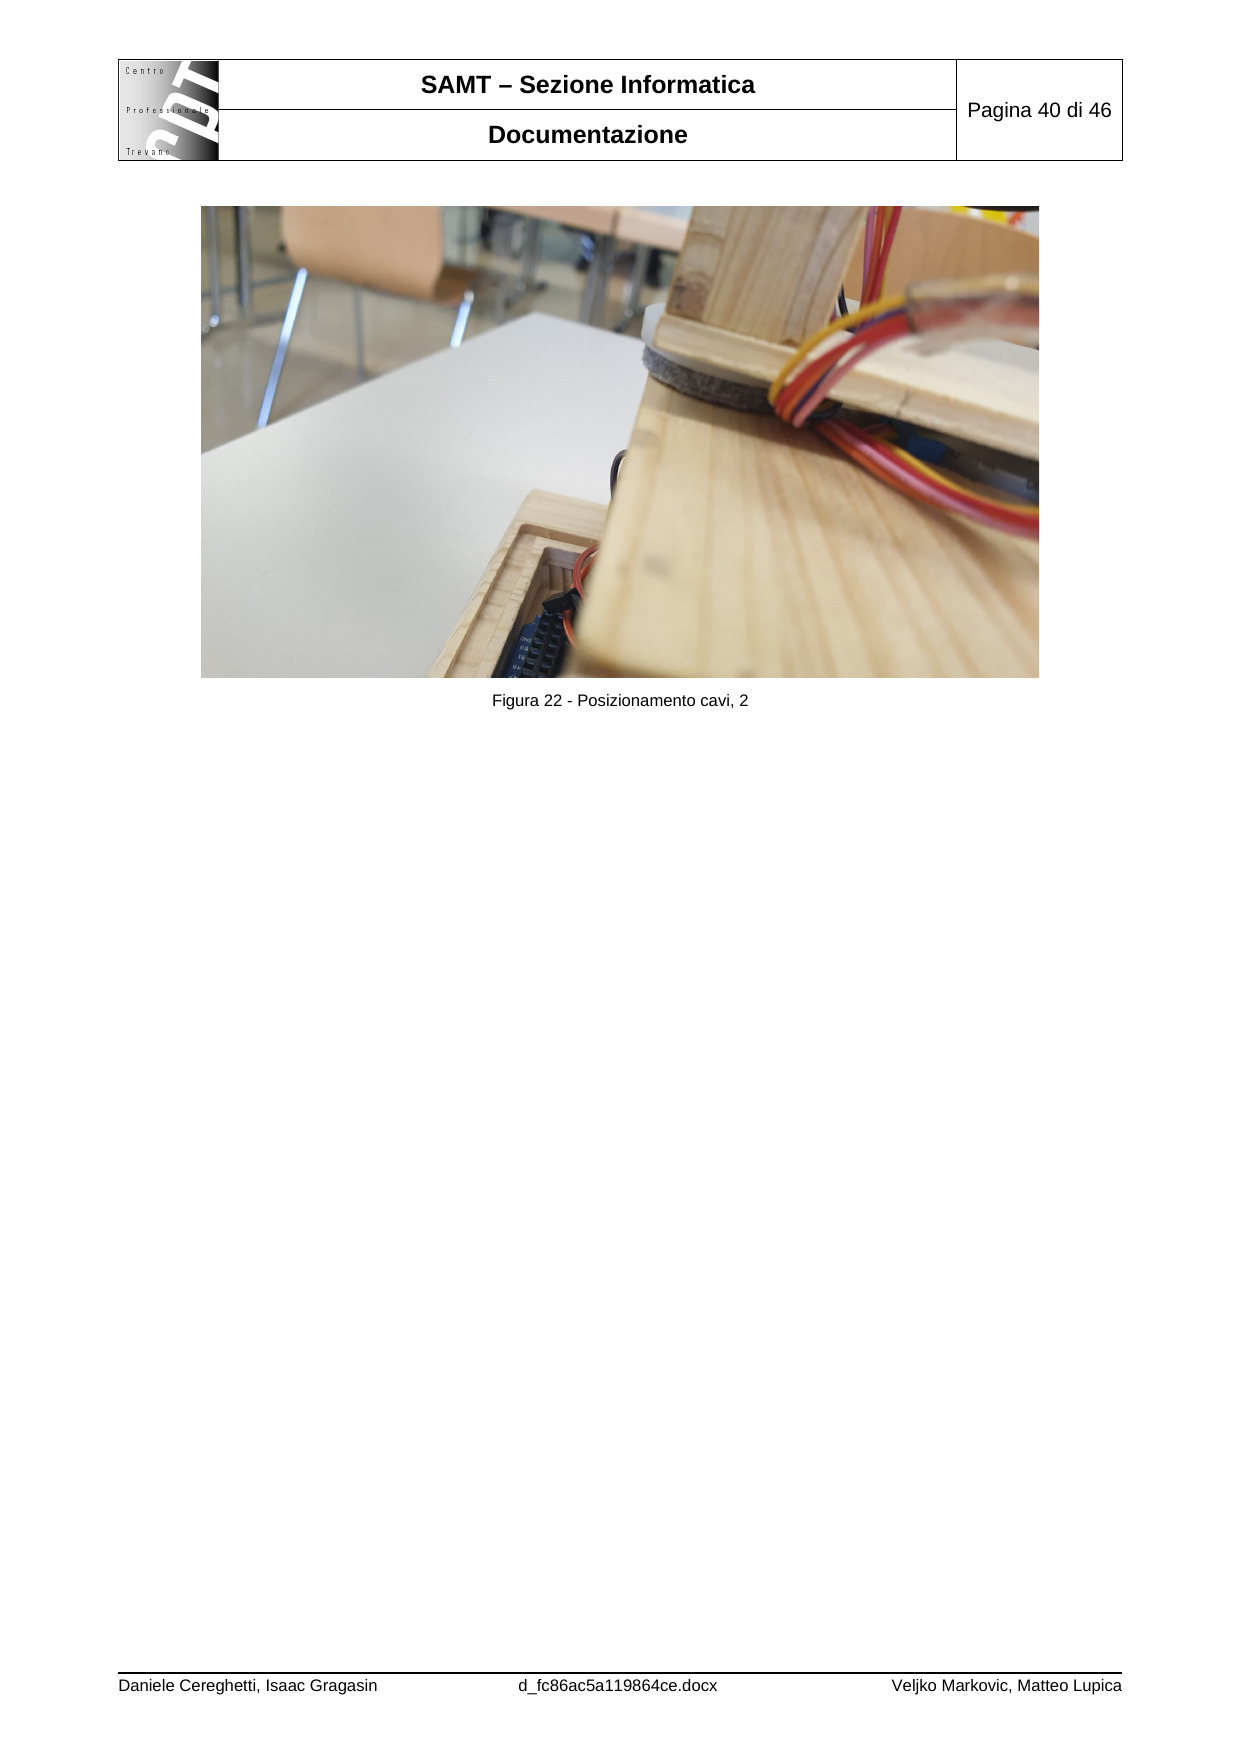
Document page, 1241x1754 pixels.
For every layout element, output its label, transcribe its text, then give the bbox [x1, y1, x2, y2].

picture [118, 60, 219, 160]
picture [201, 206, 1040, 678]
